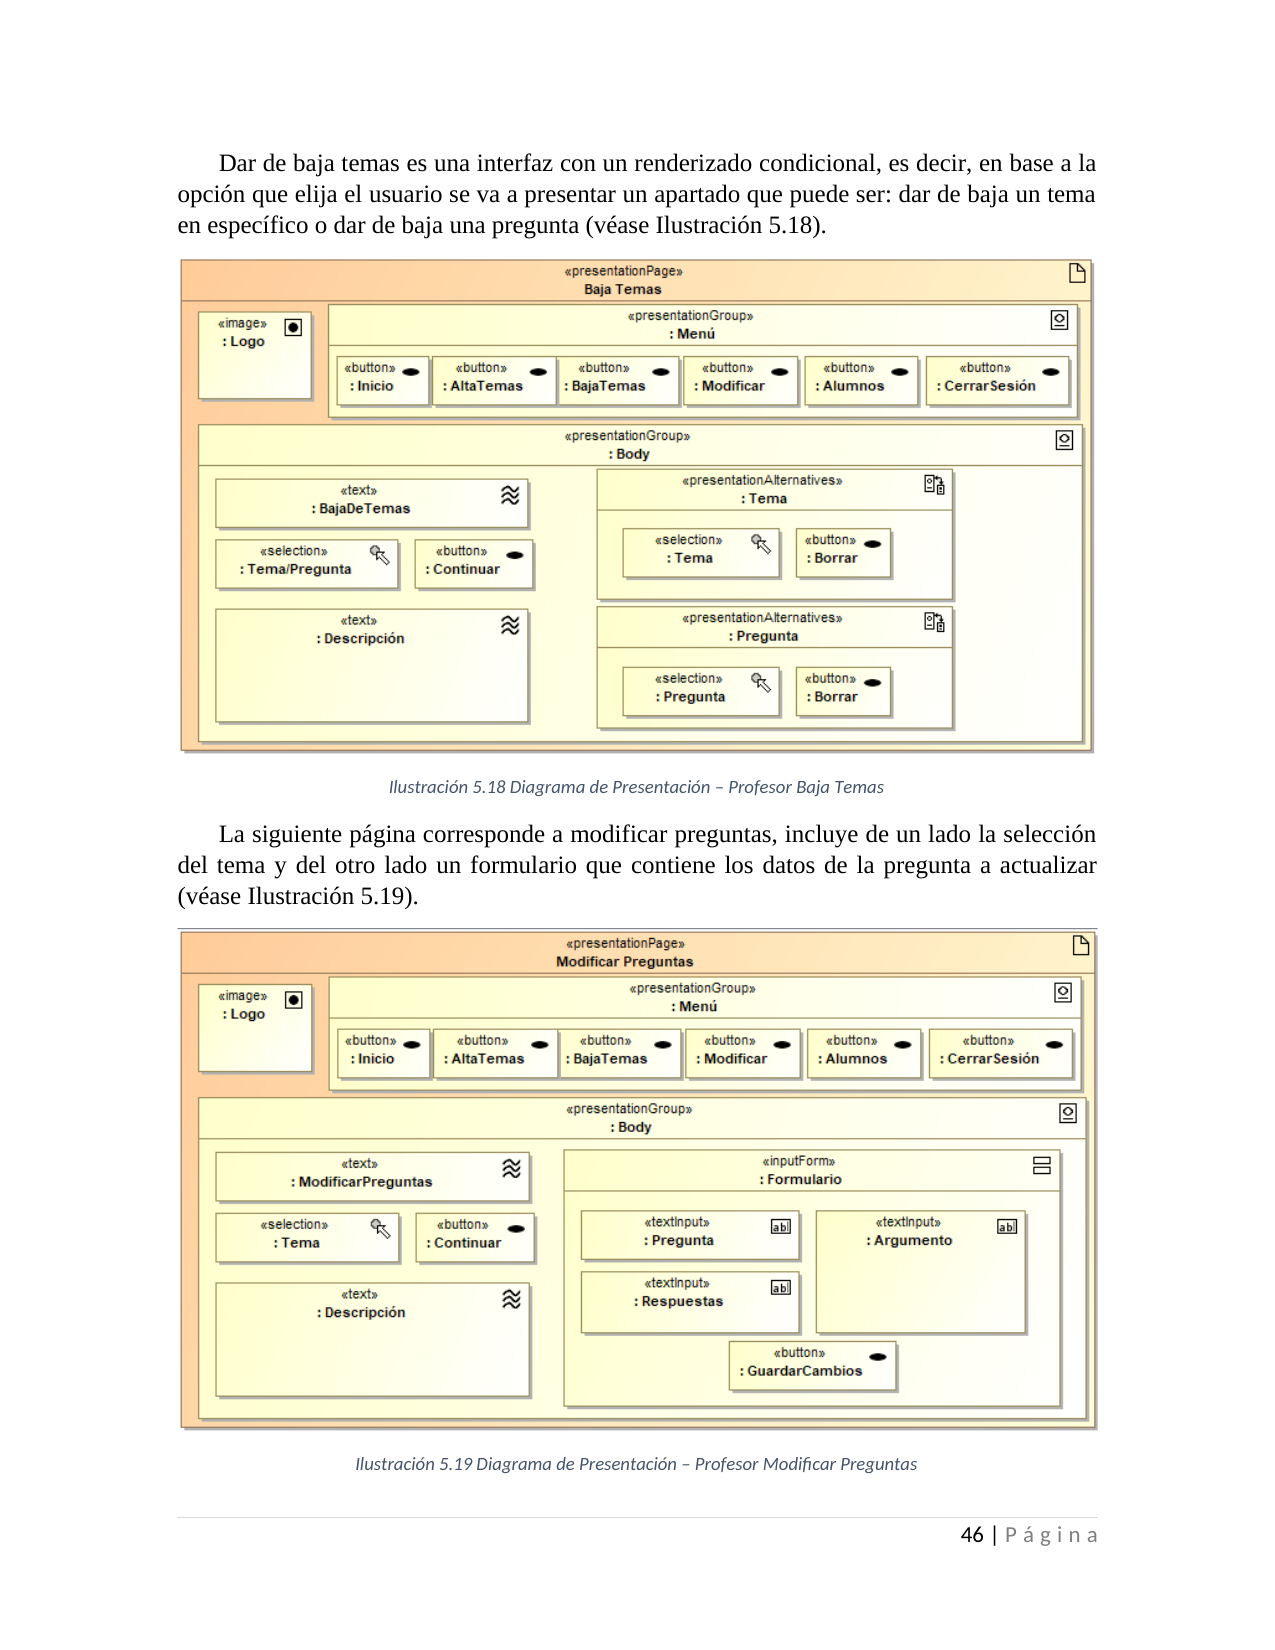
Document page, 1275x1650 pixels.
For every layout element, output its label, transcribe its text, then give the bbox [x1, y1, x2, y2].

text Ilustración 5.18 Diagrama de Presentación – Profesor Baja Temas [177, 775, 1098, 798]
text Dar de baja temas es una interfaz con un renderizado condicional, es decir, en base a la opción que elija el usuario se va a presentar un apartado que puede ser: dar de baja un tema en específico o dar de baja una pregunta (véase Ilustración 5.18). [177, 148, 1098, 238]
picture [177, 257, 1098, 756]
text La siguiente página corresponde a modificar preguntas, incluye de un lado la selección del tema y del otro lado un formulario que contiene los datos de la pregunta a actualizar (véase Ilustración 5.19). [177, 819, 1098, 909]
text Ilustración 5.19 Diagrama de Presentación – Profesor Modificar Preguntas [177, 1452, 1098, 1474]
picture [177, 928, 1098, 1433]
